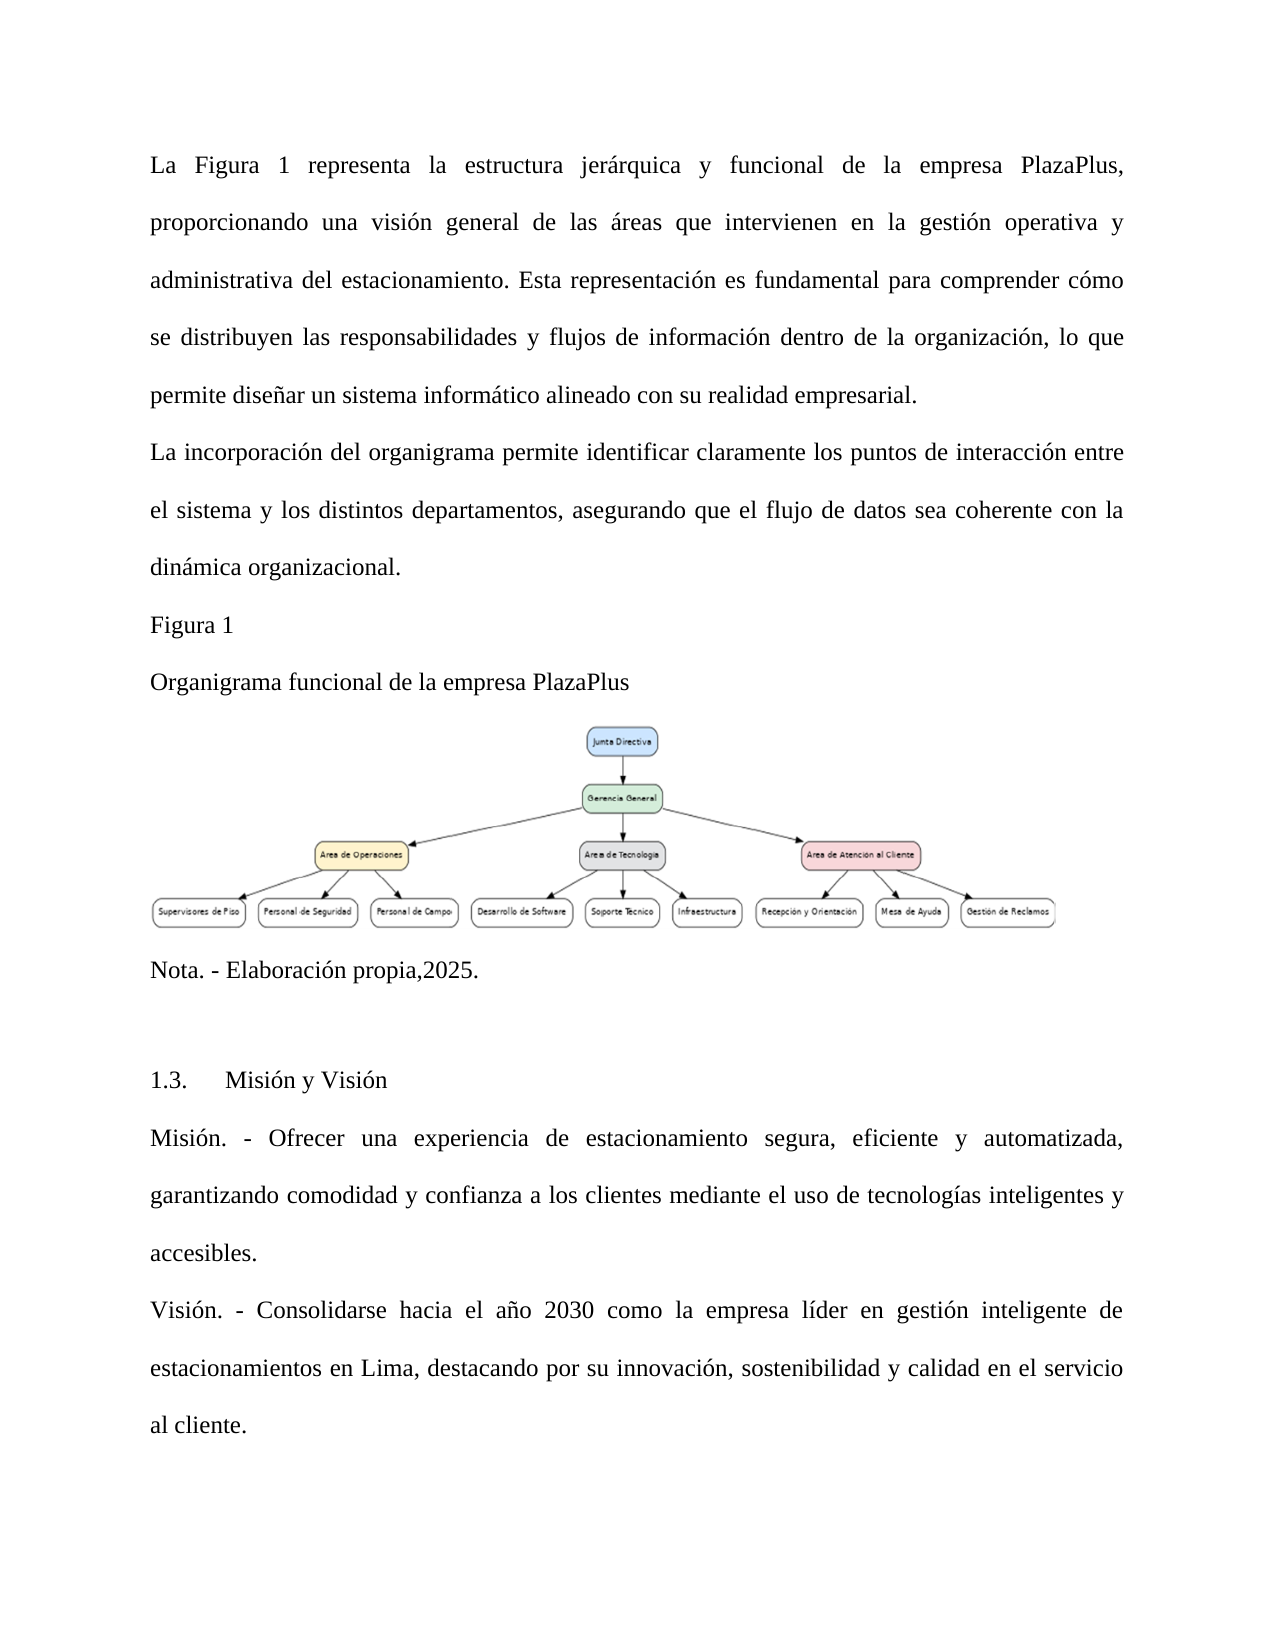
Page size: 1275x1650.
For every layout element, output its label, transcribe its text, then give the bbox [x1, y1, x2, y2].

text Misión. - Ofrecer una experiencia de estacionamiento segura, eficiente y automatizada, garantizando comodidad y confianza a los clientes mediante el uso de tecnologías inteligentes y accesibles. [150, 1123, 1125, 1266]
text Figura 1 [150, 610, 1125, 639]
text La Figura 1 representa la estructura jerárquica y funcional de la empresa PlazaPlus, proporcionando una visión general de las áreas que intervienen en la gestión operativa y administrativa del estacionamiento. Esta representación es fundamental para comprender cómo se distribuyen las responsabilidades y flujos de información dentro de la organización, lo que permite diseñar un sistema informático alineado con su realidad empresarial. [150, 150, 1125, 409]
picture [150, 725, 1056, 929]
text Visión. - Consolidarse hacia el año 2030 como la empresa líder en gestión inteligente de estacionamientos en Lima, destacando por su innovación, sostenibilidad y calidad en el servicio al cliente. [150, 1295, 1125, 1439]
text La incorporación del organigrama permite identificar claramente los puntos de interacción entre el sistema y los distintos departamentos, asegurando que el flujo de datos sea coherente con la dinámica organizacional. [150, 437, 1125, 581]
text Organigrama funcional de la empresa PlazaPlus [150, 667, 1125, 696]
subtitle Misión y Visión [150, 1065, 1125, 1094]
text Nota. - Elaboración propia,2025. [150, 955, 1125, 984]
